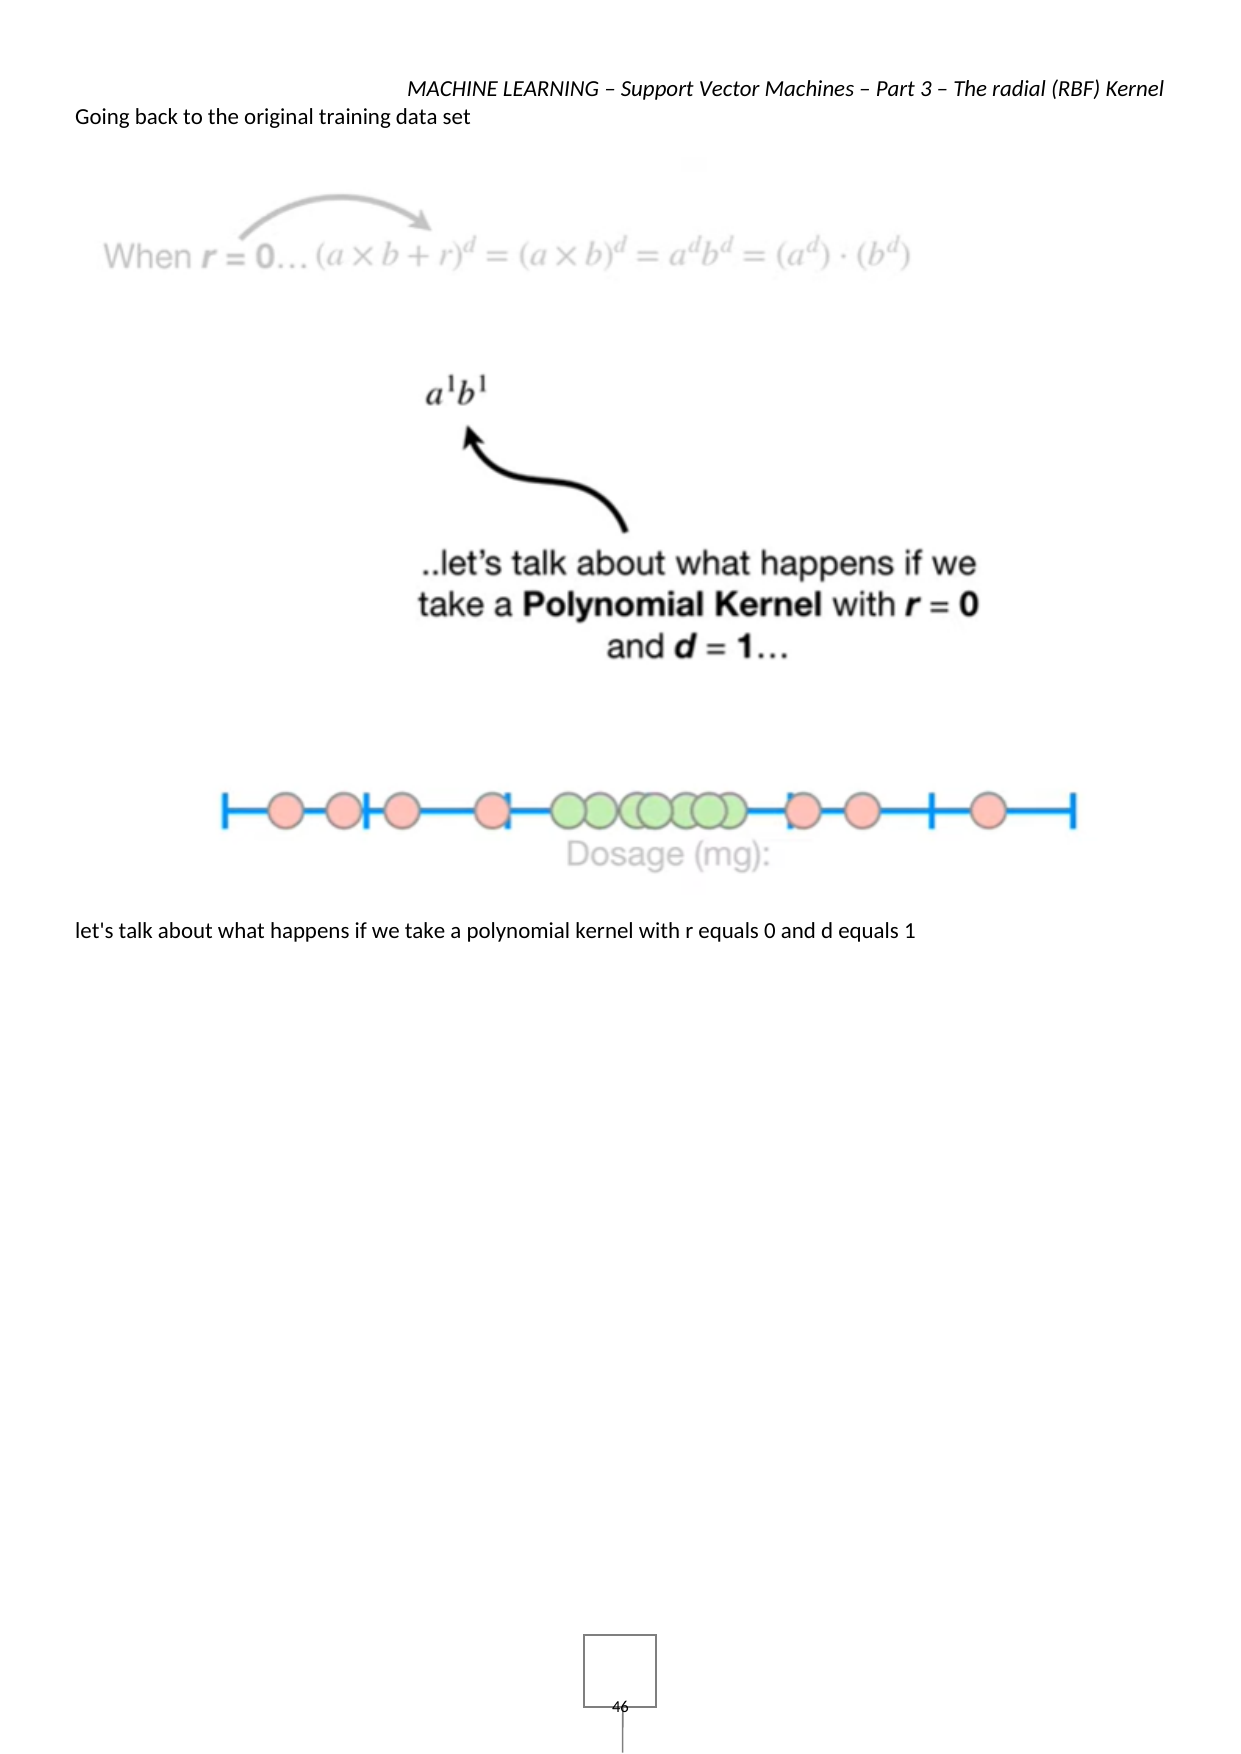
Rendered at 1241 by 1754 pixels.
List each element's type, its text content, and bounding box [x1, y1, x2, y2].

text let's talk about what happens if we take a polynomial kernel with r equals 0 and d equals 1 [75, 916, 1165, 944]
text Going back to the original training data set [75, 102, 1165, 130]
picture [75, 157, 1154, 916]
